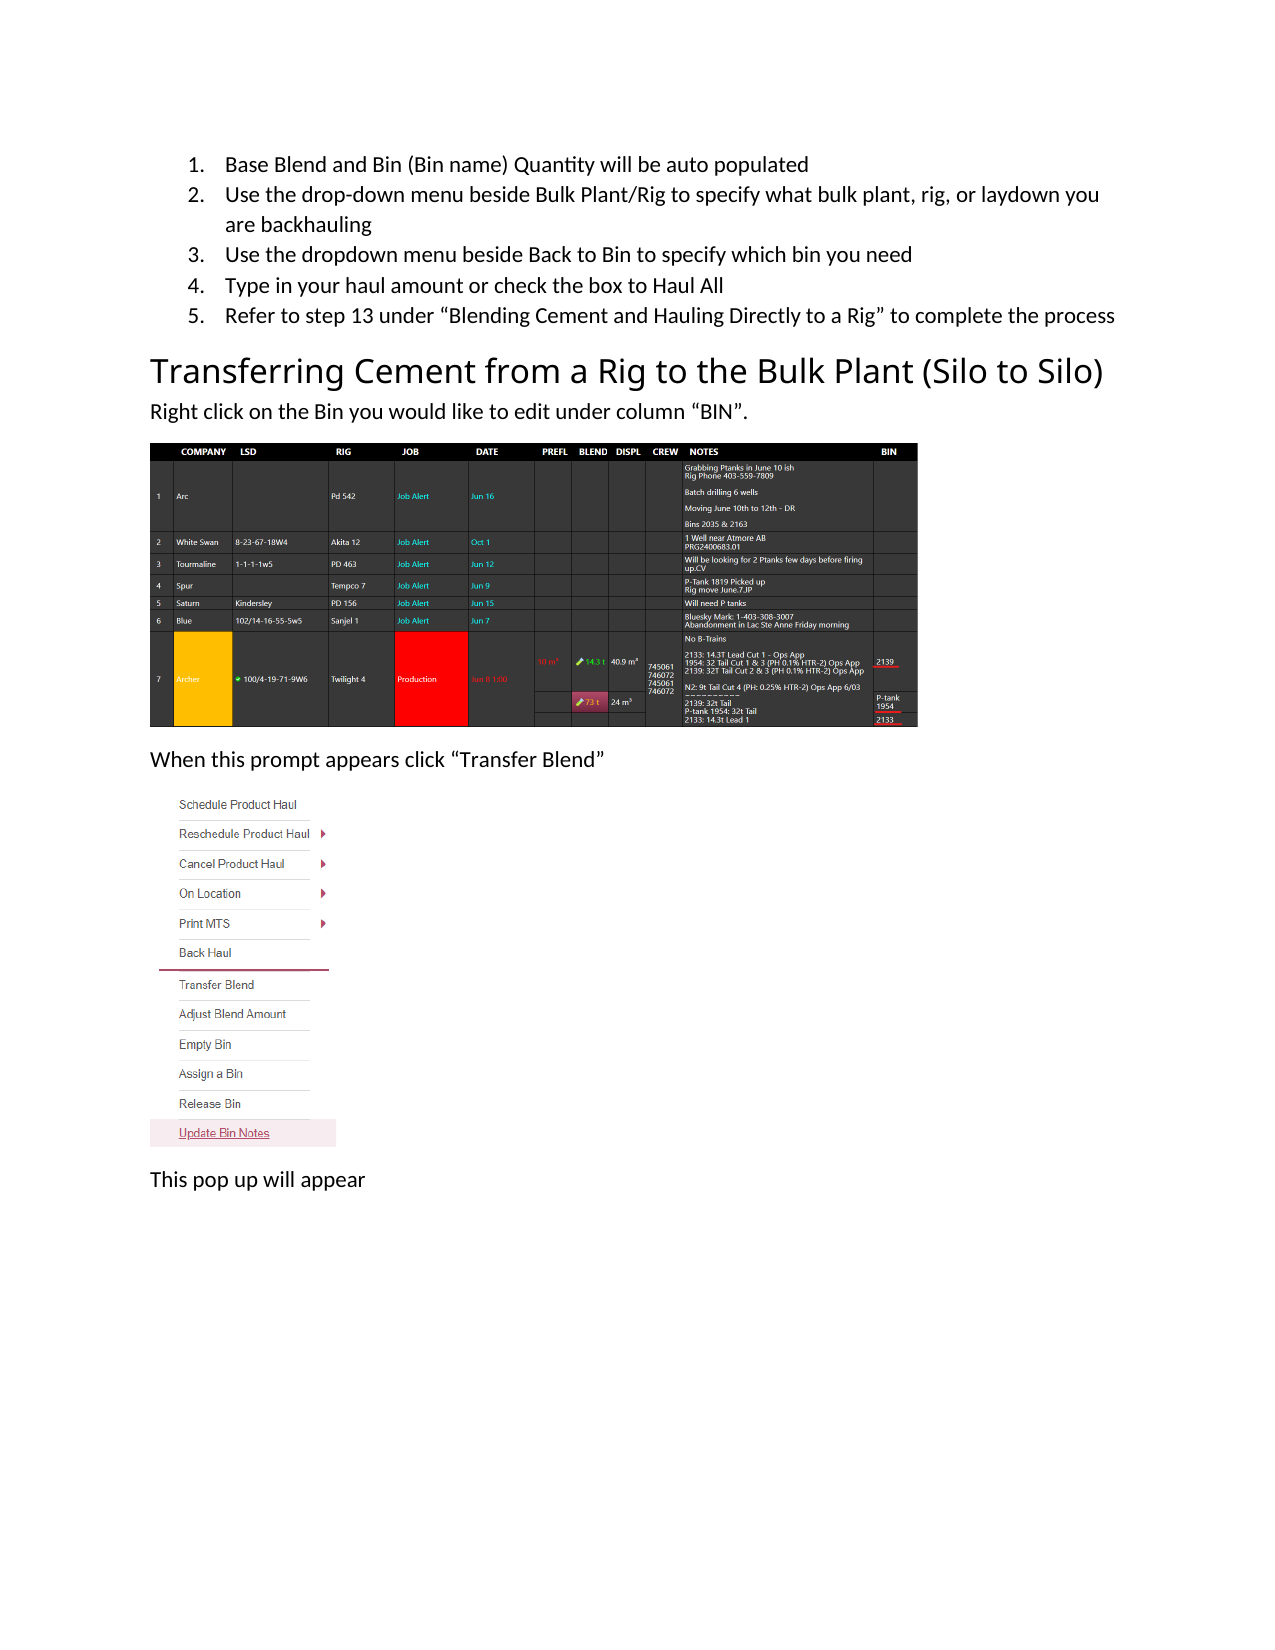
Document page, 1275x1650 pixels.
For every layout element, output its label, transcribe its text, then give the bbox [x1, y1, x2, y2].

subtitle Transferring Cement from a Rig to the Bulk Plant (Silo to Silo) [150, 348, 1125, 393]
list Use the dropdown menu beside Back to Bin to specify which bin you need [187, 241, 1125, 269]
picture [150, 443, 918, 727]
text Right click on the Bin you would like to edit under column “BIN”. [150, 397, 1125, 425]
list Use the drop-down menu beside Bulk Plant/Rig to specify what bulk plant, rig, or laydown you are backhauling [187, 180, 1125, 238]
list Refer to step 13 under “Blending Cement and Hauling Directly to a Rig” to complete the process [187, 301, 1125, 329]
text When this prompt appears click “Transfer Blend” [150, 745, 1125, 773]
text This pop up will appear [150, 1166, 1125, 1193]
picture [150, 792, 337, 1147]
list Base Blend and Bin (Bin name) Quantity will be auto populated [187, 150, 1125, 178]
list Type in your haul amount or check the box to Haul All [187, 271, 1125, 299]
